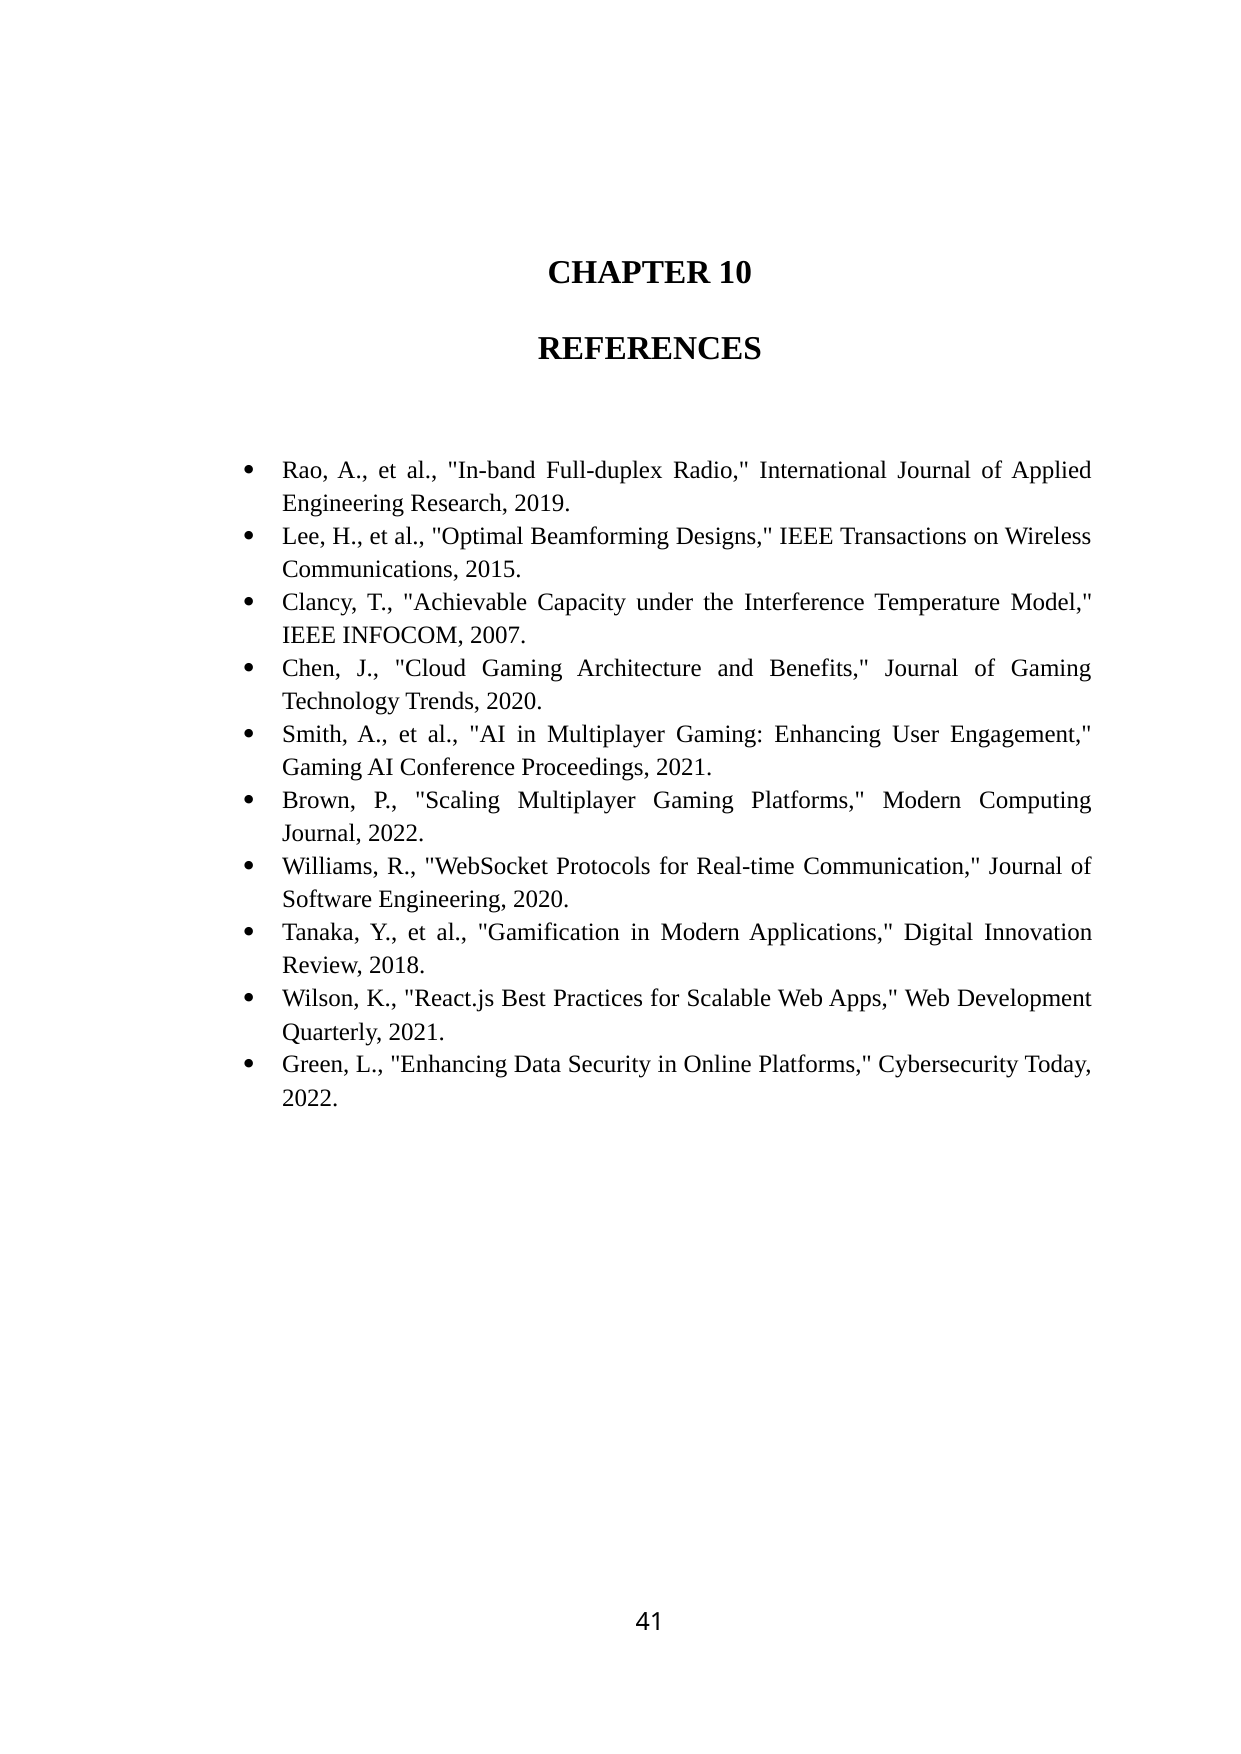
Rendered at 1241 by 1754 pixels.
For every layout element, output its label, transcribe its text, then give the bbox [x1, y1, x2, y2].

subtitle CHAPTER 10 REFERENCES [207, 252, 1092, 367]
list Smith, A., et al., "AI in Multiplayer Gaming: Enhancing User Engagement," Gaming AI Conference Proceedings, 2021. [244, 719, 1092, 781]
list Chen, J., "Cloud Gaming Architecture and Benefits," Journal of Gaming Technology Trends, 2020. [244, 653, 1092, 715]
list Brown, P., "Scaling Multiplayer Gaming Platforms," Modern Computing Journal, 2022. [244, 785, 1092, 847]
list Green, L., "Enhancing Data Security in Online Platforms," Cybersecurity Today, 2022. [244, 1049, 1092, 1111]
list Tanaka, Y., et al., "Gamification in Modern Applications," Digital Innovation Review, 2018. [244, 917, 1092, 979]
list Rao, A., et al., "In-band Full-duplex Radio," International Journal of Applied Engineering Research, 2019. [244, 455, 1092, 517]
list Lee, H., et al., "Optimal Beamforming Designs," IEEE Transactions on Wireless Communications, 2015. [244, 521, 1092, 583]
list Williams, R., "WebSocket Protocols for Real-time Communication," Journal of Software Engineering, 2020. [244, 851, 1092, 913]
list Clancy, T., "Achievable Capacity under the Interference Temperature Model," IEEE INFOCOM, 2007. [244, 587, 1092, 649]
list Wilson, K., "React.js Best Practices for Scalable Web Apps," Web Development Quarterly, 2021. [244, 983, 1092, 1045]
